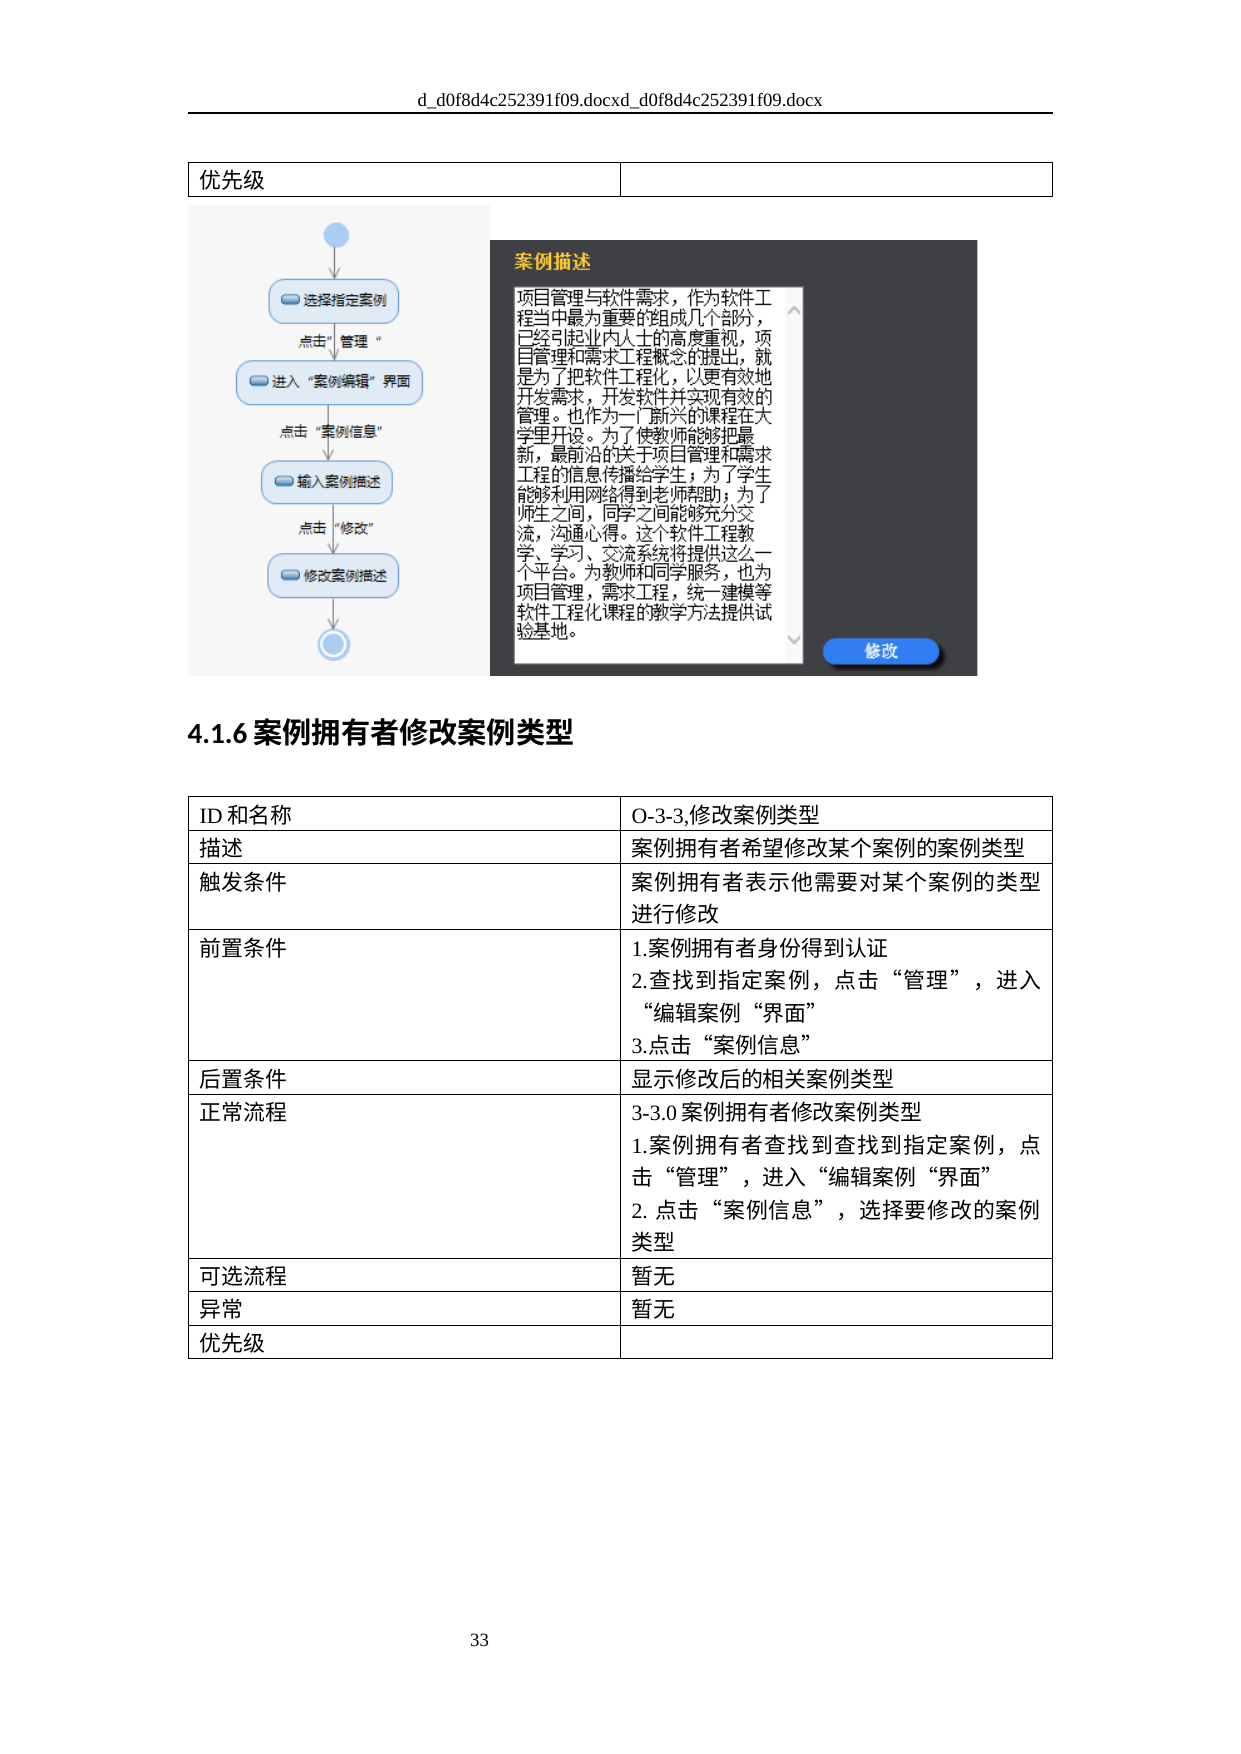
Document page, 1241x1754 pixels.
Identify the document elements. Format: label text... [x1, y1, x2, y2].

subtitle 4.1.6案例拥有者修改案例类型 [187, 699, 1053, 764]
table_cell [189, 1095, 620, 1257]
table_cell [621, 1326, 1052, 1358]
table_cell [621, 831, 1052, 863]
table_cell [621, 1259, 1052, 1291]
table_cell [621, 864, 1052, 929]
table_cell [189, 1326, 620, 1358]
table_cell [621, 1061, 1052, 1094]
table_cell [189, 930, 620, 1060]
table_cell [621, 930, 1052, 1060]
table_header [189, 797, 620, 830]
picture [187, 205, 978, 676]
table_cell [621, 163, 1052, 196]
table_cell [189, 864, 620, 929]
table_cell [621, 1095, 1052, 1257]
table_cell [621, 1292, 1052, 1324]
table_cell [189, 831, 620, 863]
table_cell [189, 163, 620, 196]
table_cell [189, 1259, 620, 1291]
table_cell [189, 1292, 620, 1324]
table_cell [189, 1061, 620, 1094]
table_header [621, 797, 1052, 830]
